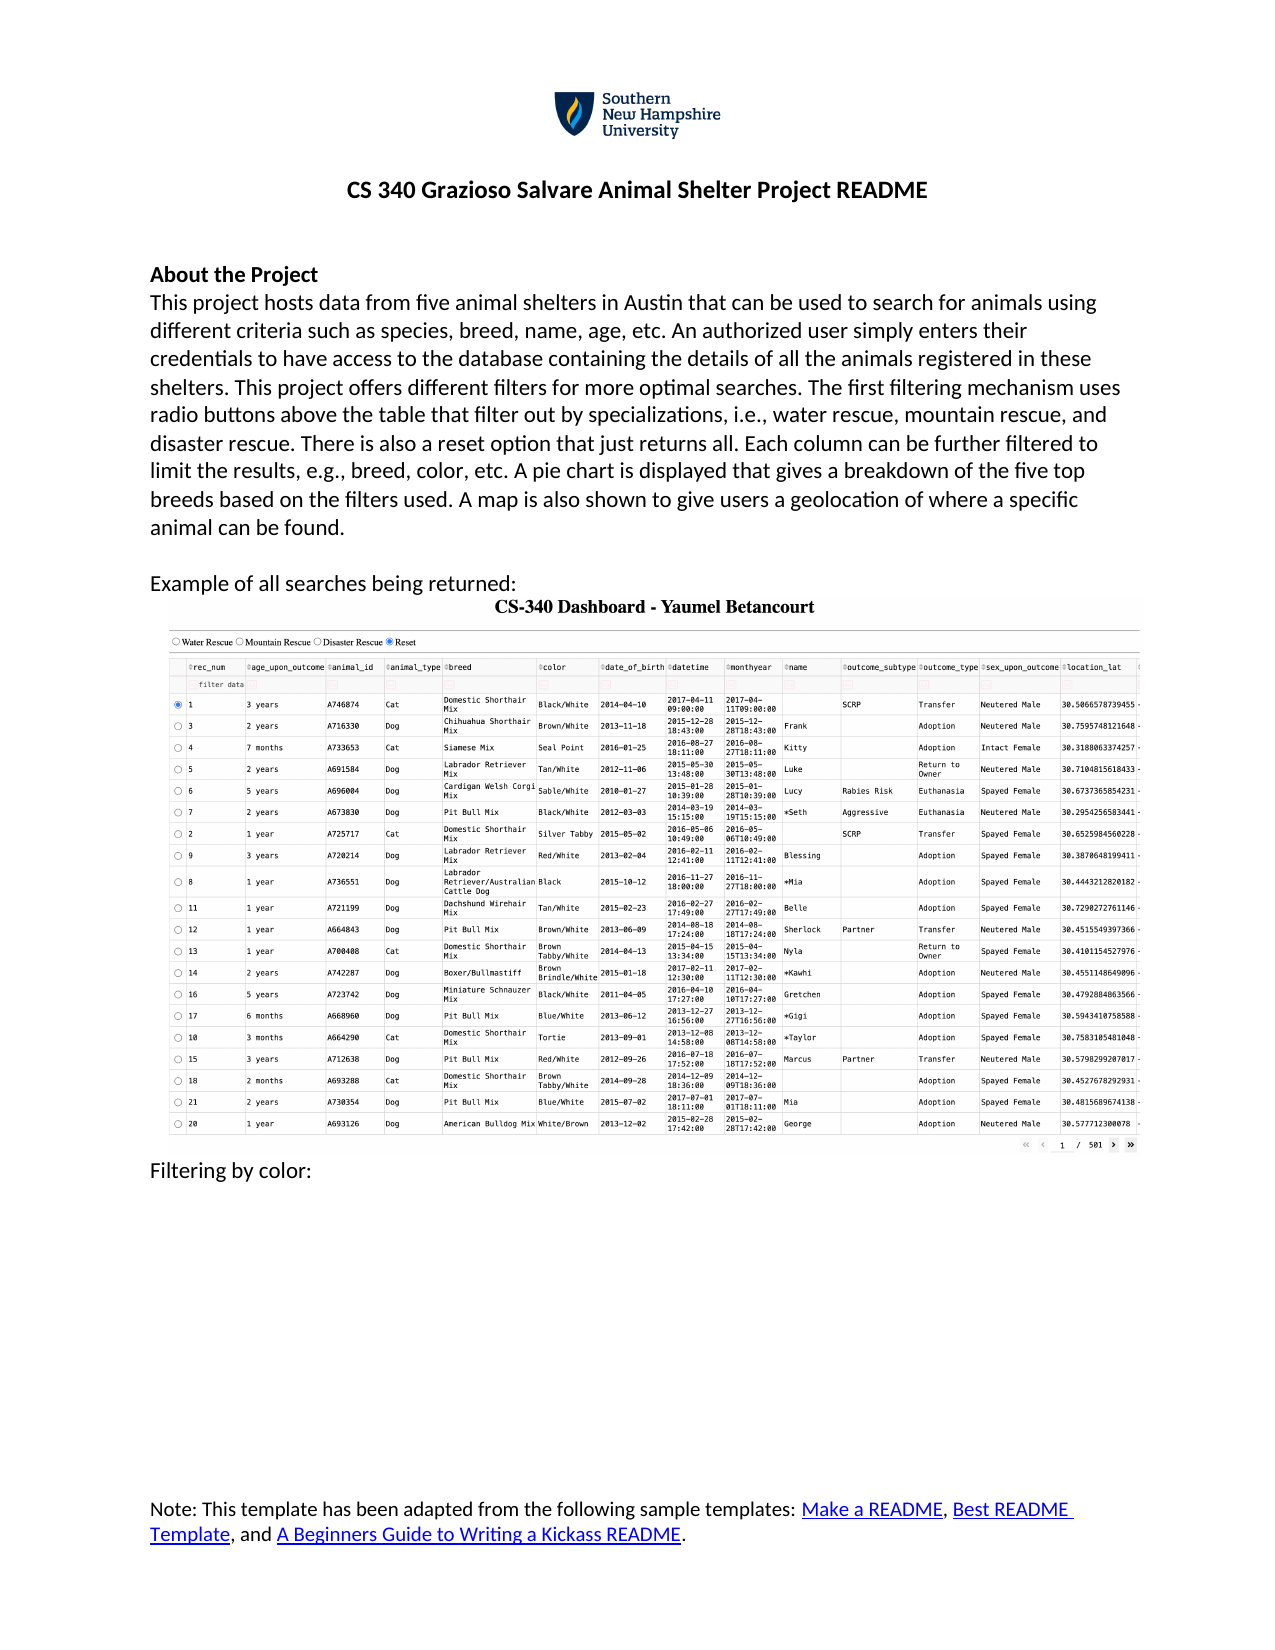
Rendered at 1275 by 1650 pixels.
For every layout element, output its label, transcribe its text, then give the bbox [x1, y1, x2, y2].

subtitle About the Project [150, 261, 1125, 288]
picture [546, 75, 729, 154]
subtitle CS 340 Grazioso Salvare Animal Shelter Project README [150, 174, 1125, 204]
text This project hosts data from five animal shelters in Austin that can be used to search for animals using different criteria such as species, breed, name, age, etc. An authorized user simply enters their credentials to have access to the database containing the details of all the animals registered in these shelters. This project offers different filters for more optimal searches. The first filtering mechanism uses radio buttons above the table that filter out by specializations, i.e., water rescue, mountain rescue, and disaster rescue. There is also a reset option that just returns all. Each column can be further filtered to limit the results, e.g., breed, color, etc. A pie chart is displayed that gives a breakdown of the five top breeds based on the filters used. A map is also shown to give users a geolocation of where a specific animal can be found. [150, 288, 1125, 541]
text Example of all searches being returned: [150, 569, 1125, 597]
text Filtering by color: [150, 1156, 1125, 1184]
